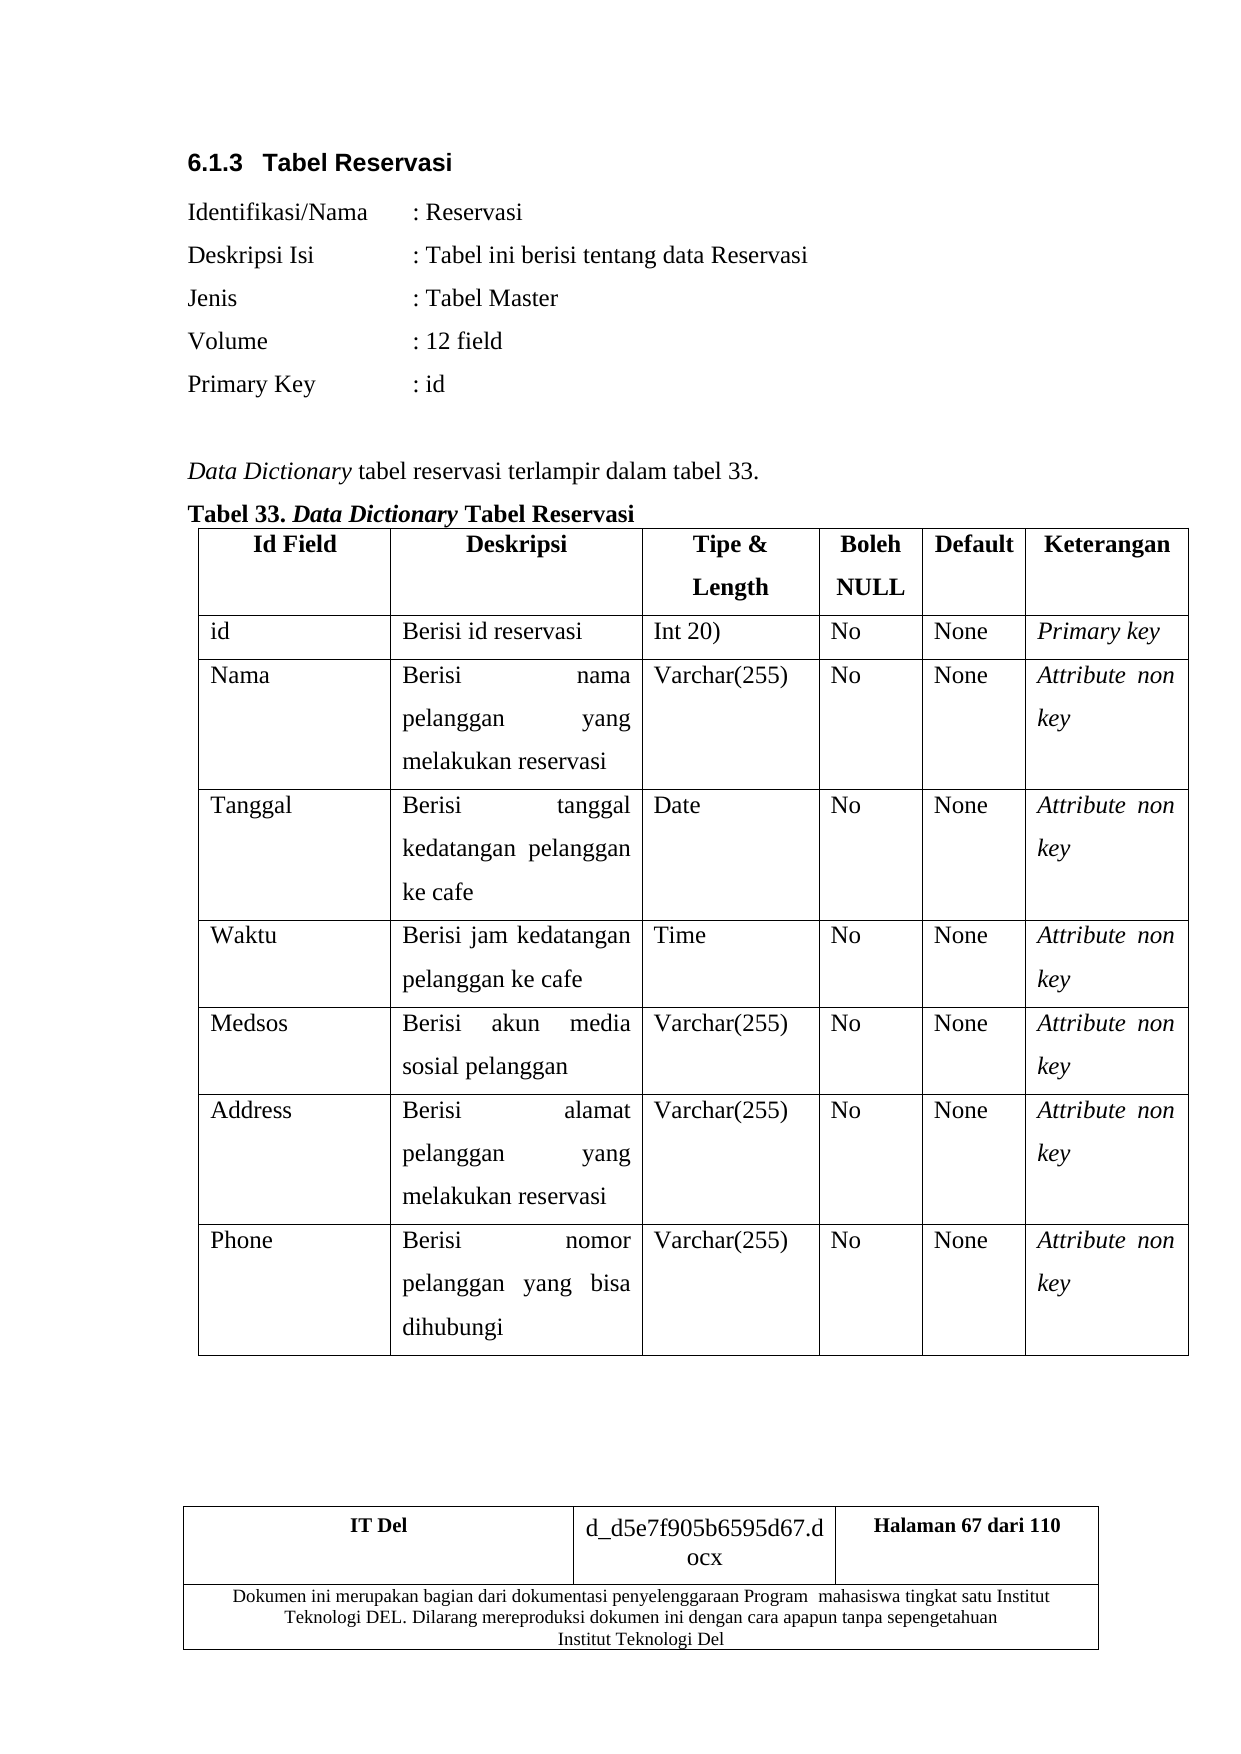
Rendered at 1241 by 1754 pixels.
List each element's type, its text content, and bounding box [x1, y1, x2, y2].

text Volume : 12 field [187, 326, 1092, 355]
table_cell Address [199, 1095, 390, 1224]
table_cell None [923, 1225, 1025, 1354]
table_cell Varchar(255) [643, 1225, 819, 1354]
table_cell No [820, 660, 922, 789]
table_cell Attribute non key [1026, 660, 1188, 789]
table_cell No [820, 1095, 922, 1224]
table_cell None [923, 616, 1025, 659]
table_cell Berisi nama pelanggan yang melakukan reservasi [391, 660, 642, 789]
table_cell Berisi nomor pelanggan yang bisa dihubungi [391, 1225, 642, 1354]
table_cell Varchar(255) [643, 1008, 819, 1094]
table_cell Berisi alamat pelanggan yang melakukan reservasi [391, 1095, 642, 1224]
text Jenis : Tabel Master [187, 283, 1092, 312]
table_cell Attribute non key [1026, 1008, 1188, 1094]
table_cell Attribute non key [1026, 1225, 1188, 1354]
text Data Dictionary tabel reservasi terlampir dalam tabel 33. [187, 456, 1092, 484]
table_cell Phone [199, 1225, 390, 1354]
table_header Boleh NULL [820, 529, 922, 615]
table_header Default [923, 529, 1025, 615]
table_cell Waktu [199, 921, 390, 1007]
table_cell Medsos [199, 1008, 390, 1094]
table_cell Varchar(255) [643, 660, 819, 789]
table_cell Int 20) [643, 616, 819, 659]
table_cell No [820, 1225, 922, 1354]
table_cell Berisi akun media sosial pelanggan [391, 1008, 642, 1094]
table_cell None [923, 660, 1025, 789]
table_cell id [199, 616, 390, 659]
table_cell No [820, 1008, 922, 1094]
table_header Tipe & Length [643, 529, 819, 615]
table_cell No [820, 921, 922, 1007]
table_header Id Field [199, 529, 390, 615]
table_header Deskripsi [391, 529, 642, 615]
text Identifikasi/Nama : Reservasi [187, 197, 1092, 226]
table_cell Primary key [1026, 616, 1188, 659]
table_cell Berisi tanggal kedatangan pelanggan ke cafe [391, 790, 642, 919]
text Tabel 33. Data Dictionary Tabel Reservasi [187, 499, 1092, 528]
table_cell Berisi id reservasi [391, 616, 642, 659]
table_cell Tanggal [199, 790, 390, 919]
text Deskripsi Isi : Tabel ini berisi tentang data Reservasi [187, 240, 1092, 269]
table_cell Varchar(255) [643, 1095, 819, 1224]
text Primary Key : id [187, 369, 1092, 398]
subtitle Tabel Reservasi [187, 148, 1092, 176]
table_cell Attribute non key [1026, 921, 1188, 1007]
table_cell None [923, 1095, 1025, 1224]
table_cell None [923, 790, 1025, 919]
table_cell Date [643, 790, 819, 919]
table_cell Attribute non key [1026, 1095, 1188, 1224]
table_cell No [820, 616, 922, 659]
table_cell Nama [199, 660, 390, 789]
table_cell Attribute non key [1026, 790, 1188, 919]
table_header Keterangan [1026, 529, 1188, 615]
table_cell No [820, 790, 922, 919]
table_cell Berisi jam kedatangan pelanggan ke cafe [391, 921, 642, 1007]
table_cell Time [643, 921, 819, 1007]
table_cell None [923, 921, 1025, 1007]
table_cell None [923, 1008, 1025, 1094]
